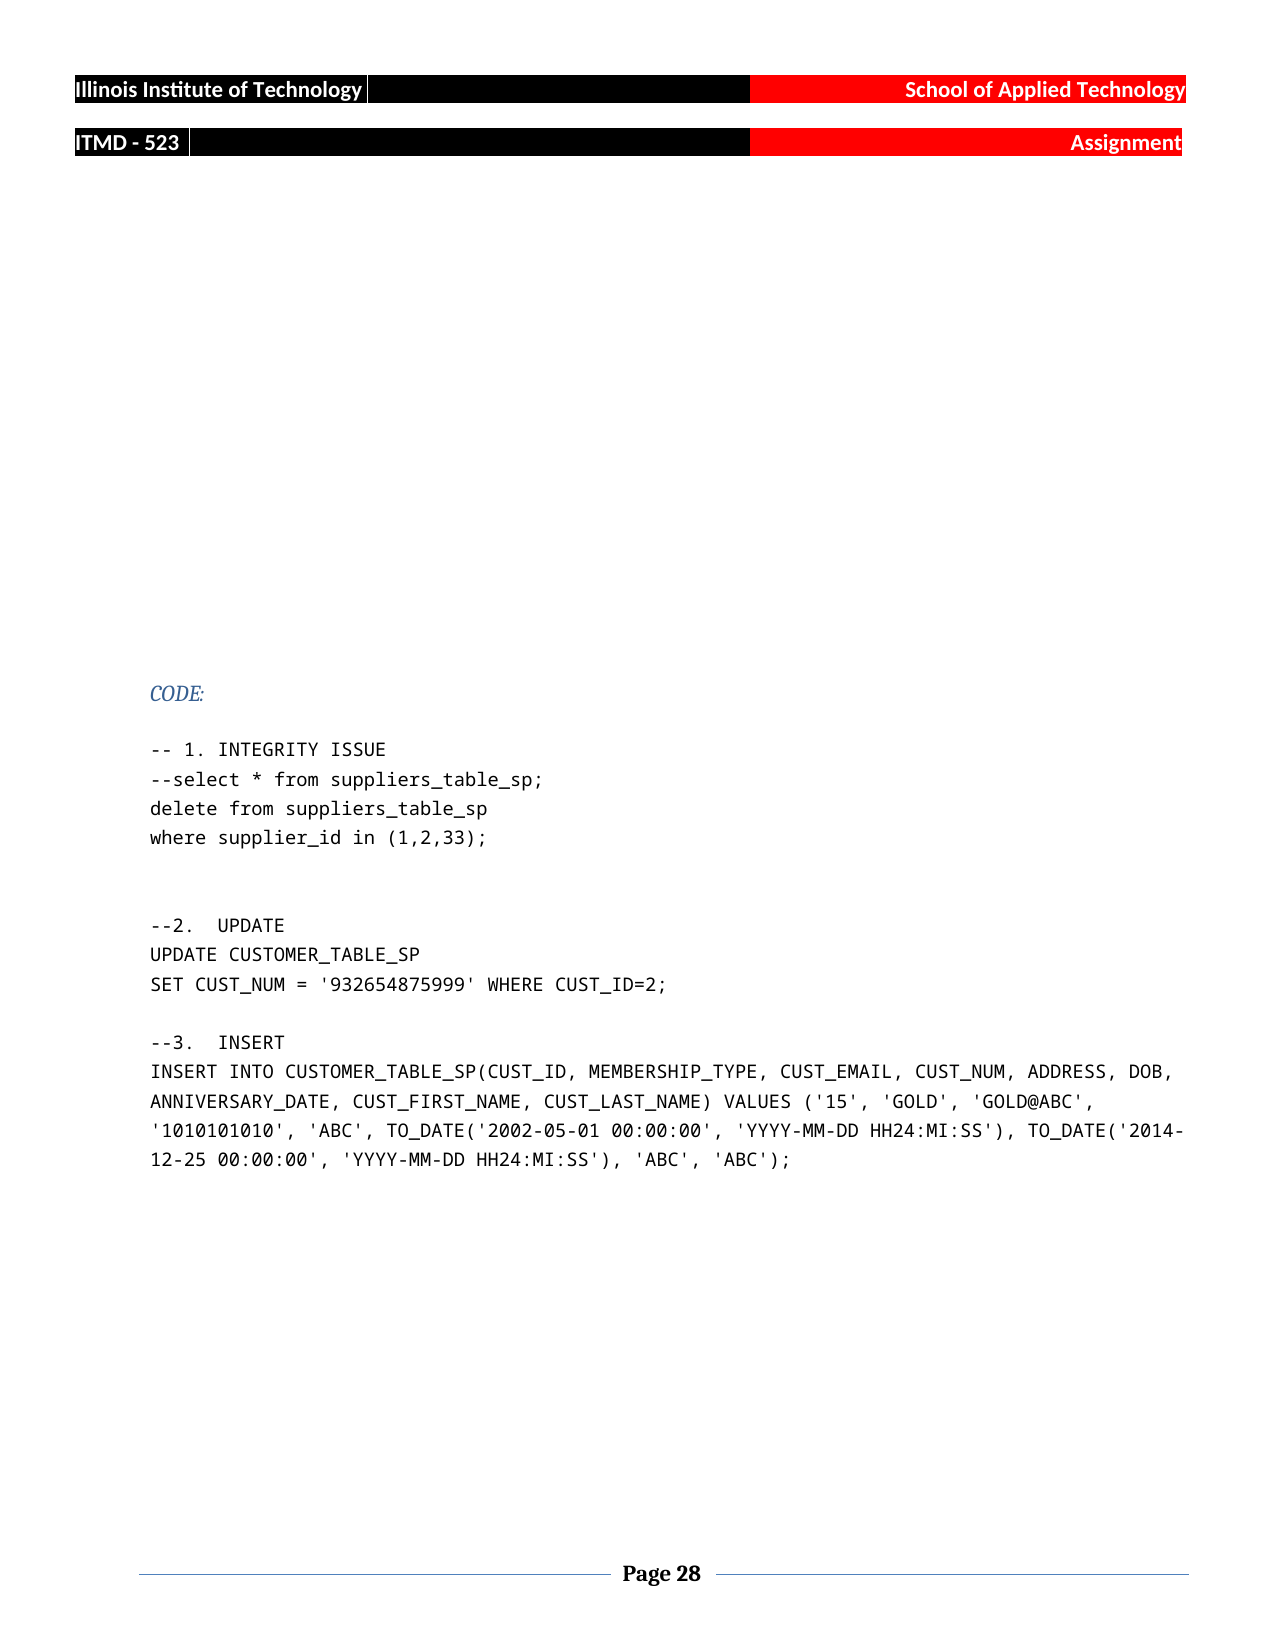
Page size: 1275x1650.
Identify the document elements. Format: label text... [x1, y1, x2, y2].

text delete from suppliers_table_sp [150, 795, 1200, 821]
text SET CUST_NUM = '932654875999' WHERE CUST_ID=2; [150, 971, 1200, 996]
text where supplier_id in (1,2,33); [150, 824, 1200, 850]
text INSERT INTO CUSTOMER_TABLE_SP(CUST_ID, MEMBERSHIP_TYPE, CUST_EMAIL, CUST_NUM, ADDRESS, DOB, ANNIVERSARY_DATE, CUST_FIRST_NAME, CUST_LAST_NAME) VALUES ('15', 'GOLD', 'GOLD@ABC', '1010101010', 'ABC', TO_DATE('2002-05-01 00:00:00', 'YYYY-MM-DD HH24:MI:SS'), TO_DATE('2014-12-25 00:00:00', 'YYYY-MM-DD HH24:MI:SS'), 'ABC', 'ABC'); [150, 1059, 1200, 1172]
text --2. UPDATE [150, 912, 1200, 938]
text UPDATE CUSTOMER_TABLE_SP [150, 942, 1200, 967]
text -- 1. INTEGRITY ISSUE [150, 737, 1200, 762]
text --select * from suppliers_table_sp; [150, 766, 1200, 792]
text --3. INSERT [150, 1029, 1200, 1055]
subtitle CODE: [150, 681, 1200, 707]
